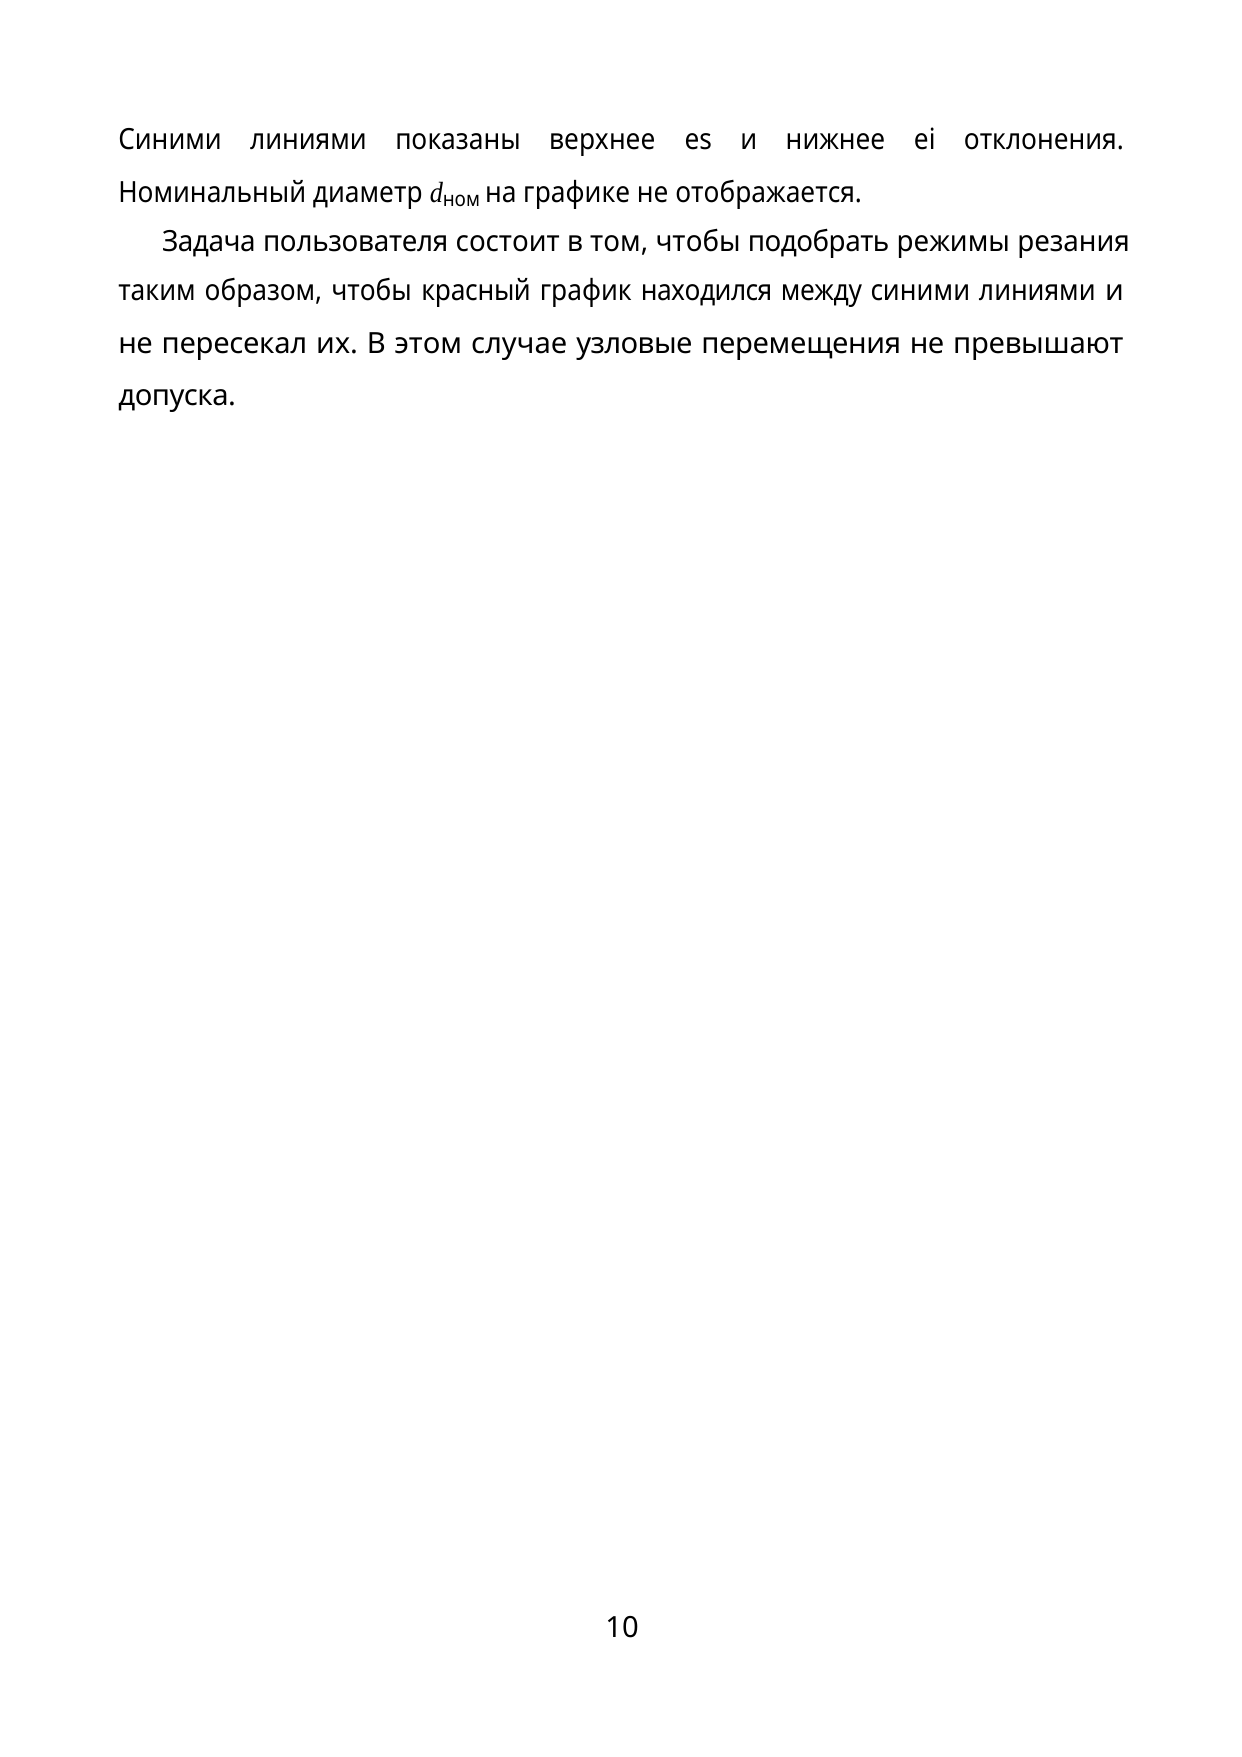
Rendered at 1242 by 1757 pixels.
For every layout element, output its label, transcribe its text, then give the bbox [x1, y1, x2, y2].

text таким образом, чтобы красный график находился между синими линиями и не пересекал их. В этом случае узловые перемещения не превышают допуска. [118, 269, 1124, 414]
text Задача пользователя состоит в том, чтобы подобрать режимы резания [118, 226, 1135, 258]
text Синими линиями показаны верхнее es и нижнее ei отклонения. Номинальный диаметр dном на графике не отображается. [118, 118, 1124, 212]
